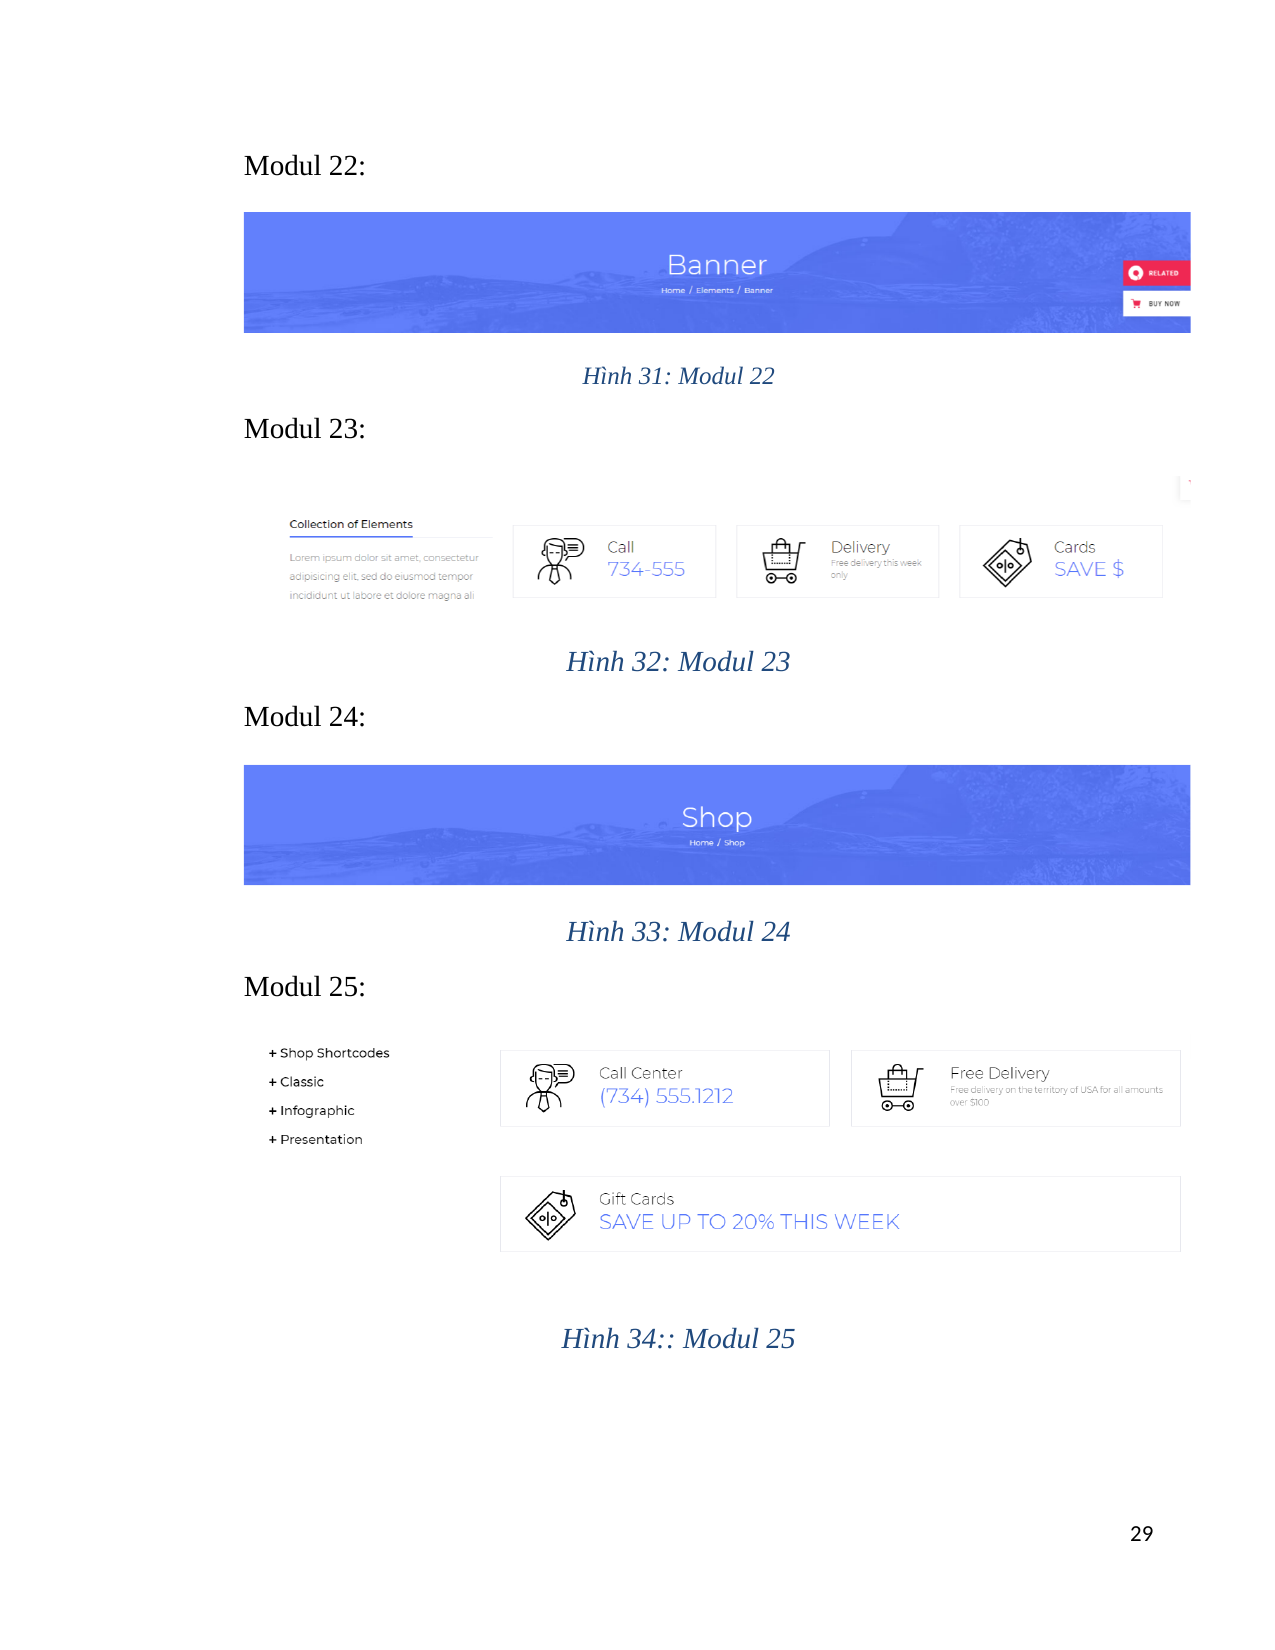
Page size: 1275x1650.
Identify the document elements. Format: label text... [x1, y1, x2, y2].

text Hình 33: Modul 24 [206, 914, 1153, 948]
picture [243, 476, 1191, 616]
text Hình 32: Modul 23 [206, 644, 1153, 678]
picture [243, 764, 1191, 886]
text Hình 34:: Modul 25 [206, 1321, 1153, 1354]
text Modul 25: [244, 969, 1153, 1002]
text Modul 22: [244, 148, 1153, 181]
text Modul 24: [244, 699, 1153, 732]
picture [243, 1034, 1191, 1292]
text Hình 31: Modul 22 [206, 361, 1153, 390]
text Modul 23: [244, 411, 1153, 444]
picture [243, 212, 1191, 333]
